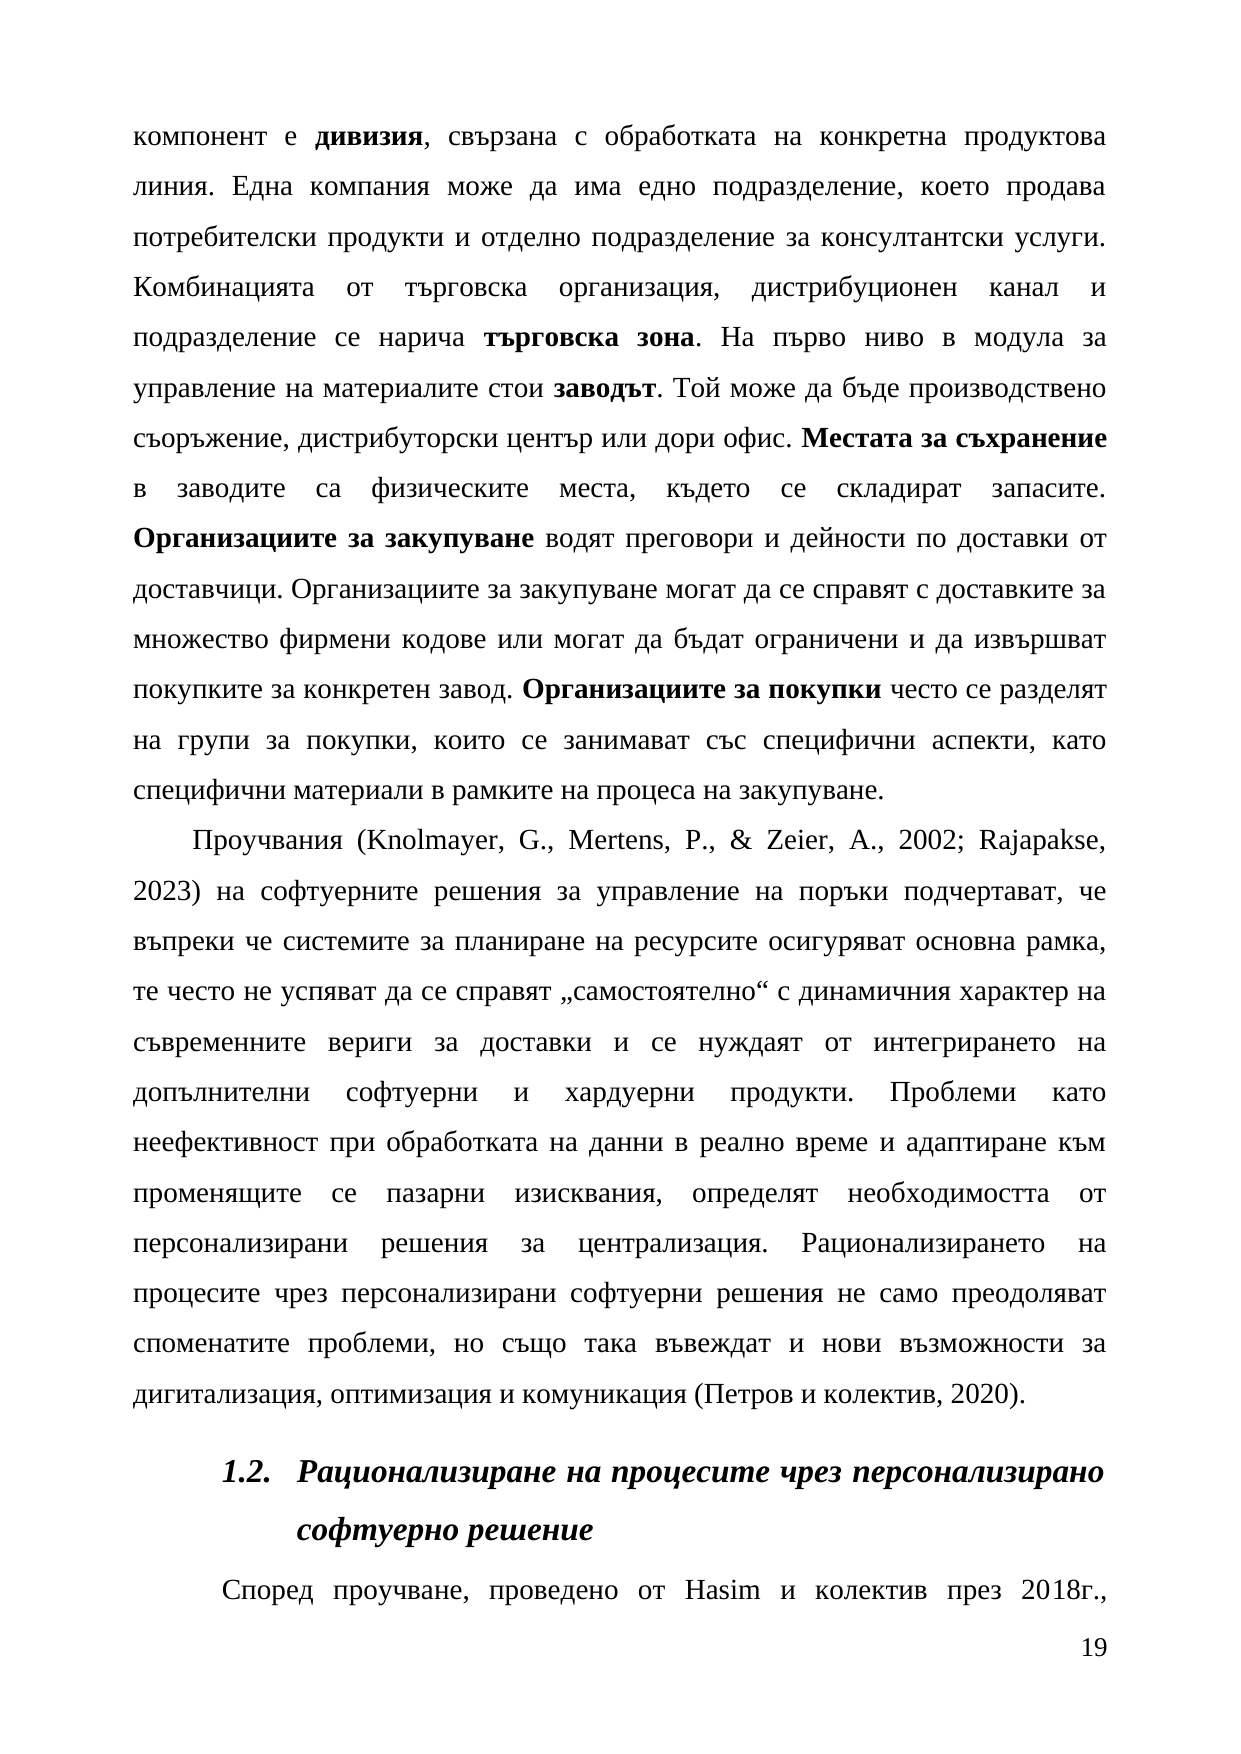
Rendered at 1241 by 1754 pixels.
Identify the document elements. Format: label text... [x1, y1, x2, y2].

subtitle Рационализиране на процесите чрез персонализирано софтуерно решение [222, 1451, 1107, 1547]
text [133, 1572, 1107, 1606]
text Проучвания (Knolmayer, G., Mertens, P., & Zeier, A., 2002; Rajapakse, 2023) на софтуерните решения за управление на поръки подчертават, че въпреки че системите за планиране на ресурсите осигуряват основна рамка, те често не успяват да се справят „самостоятелно“ с динамичния характер на съвременните вериги за доставки и се нуждаят от интегрирането на допълнителни софтуерни и хардуерни продукти. Проблеми като неефективност при обработката на данни в реално време и адаптиране към променящите се пазарни изисквания, определят необходимостта от персонализирани решения за централизация. Рационализирането на процесите чрез персонализирани софтуерни решения не само преодоляват споменатите проблеми, но също така въвеждат и нови възможности за дигитализация, оптимизация и комуникация (Петров и колектив, 2020). [133, 822, 1107, 1409]
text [133, 118, 1107, 806]
